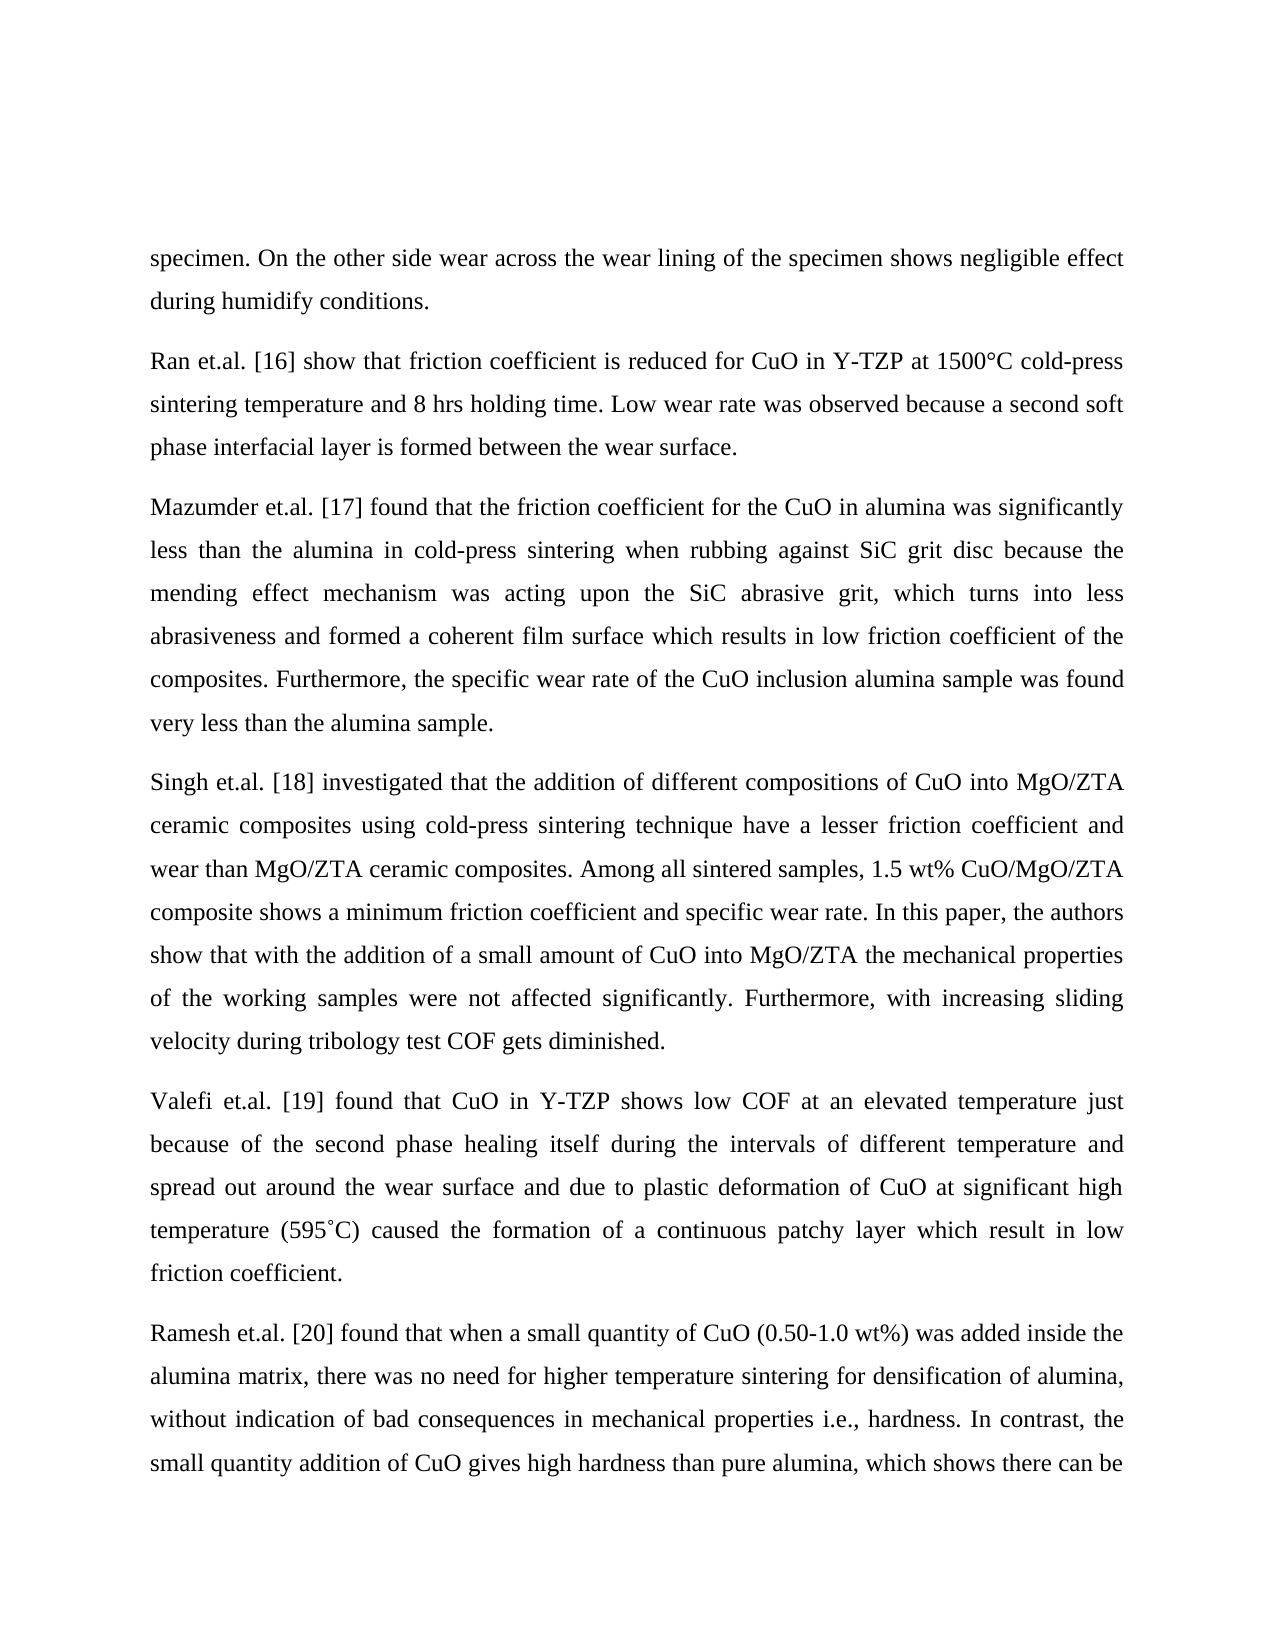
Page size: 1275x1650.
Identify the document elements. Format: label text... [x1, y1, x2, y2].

text Ran et.al. [16] show that friction coefficient is reduced for CuO in Y-TZP at 1500°C cold-press sintering temperature and 8 hrs holding time. Low wear rate was observed because a second soft phase interfacial layer is formed between the wear surface. [150, 346, 1125, 461]
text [150, 243, 1125, 315]
text Mazumder et.al. [17] found that the friction coefficient for the CuO in alumina was significantly less than the alumina in cold-press sintering when rubbing against SiC grit disc because the mending effect mechanism was acting upon the SiC abrasive grit, which turns into less abrasiveness and formed a coherent film surface which results in low friction coefficient of the composites. Furthermore, the specific wear rate of the CuO inclusion alumina sample was found very less than the alumina sample. [150, 492, 1125, 736]
text Valefi et.al. [19] found that CuO in Y-TZP shows low COF at an elevated temperature just because of the second phase healing itself during the intervals of different temperature and spread out around the wear surface and due to plastic deformation of CuO at significant high temperature (595˚C) caused the formation of a continuous patchy layer which result in low friction coefficient. [150, 1086, 1125, 1287]
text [150, 1318, 1125, 1476]
text Singh et.al. [18] investigated that the addition of different compositions of CuO into MgO/ZTA ceramic composites using cold-press sintering technique have a lesser friction coefficient and wear than MgO/ZTA ceramic composites. Among all sintered samples, 1.5 wt% CuO/MgO/ZTA composite shows a minimum friction coefficient and specific wear rate. In this paper, the authors show that with the addition of a small amount of CuO into MgO/ZTA the mechanical properties of the working samples were not affected significantly. Furthermore, with increasing sliding velocity during tribology test COF gets diminished. [150, 767, 1125, 1055]
